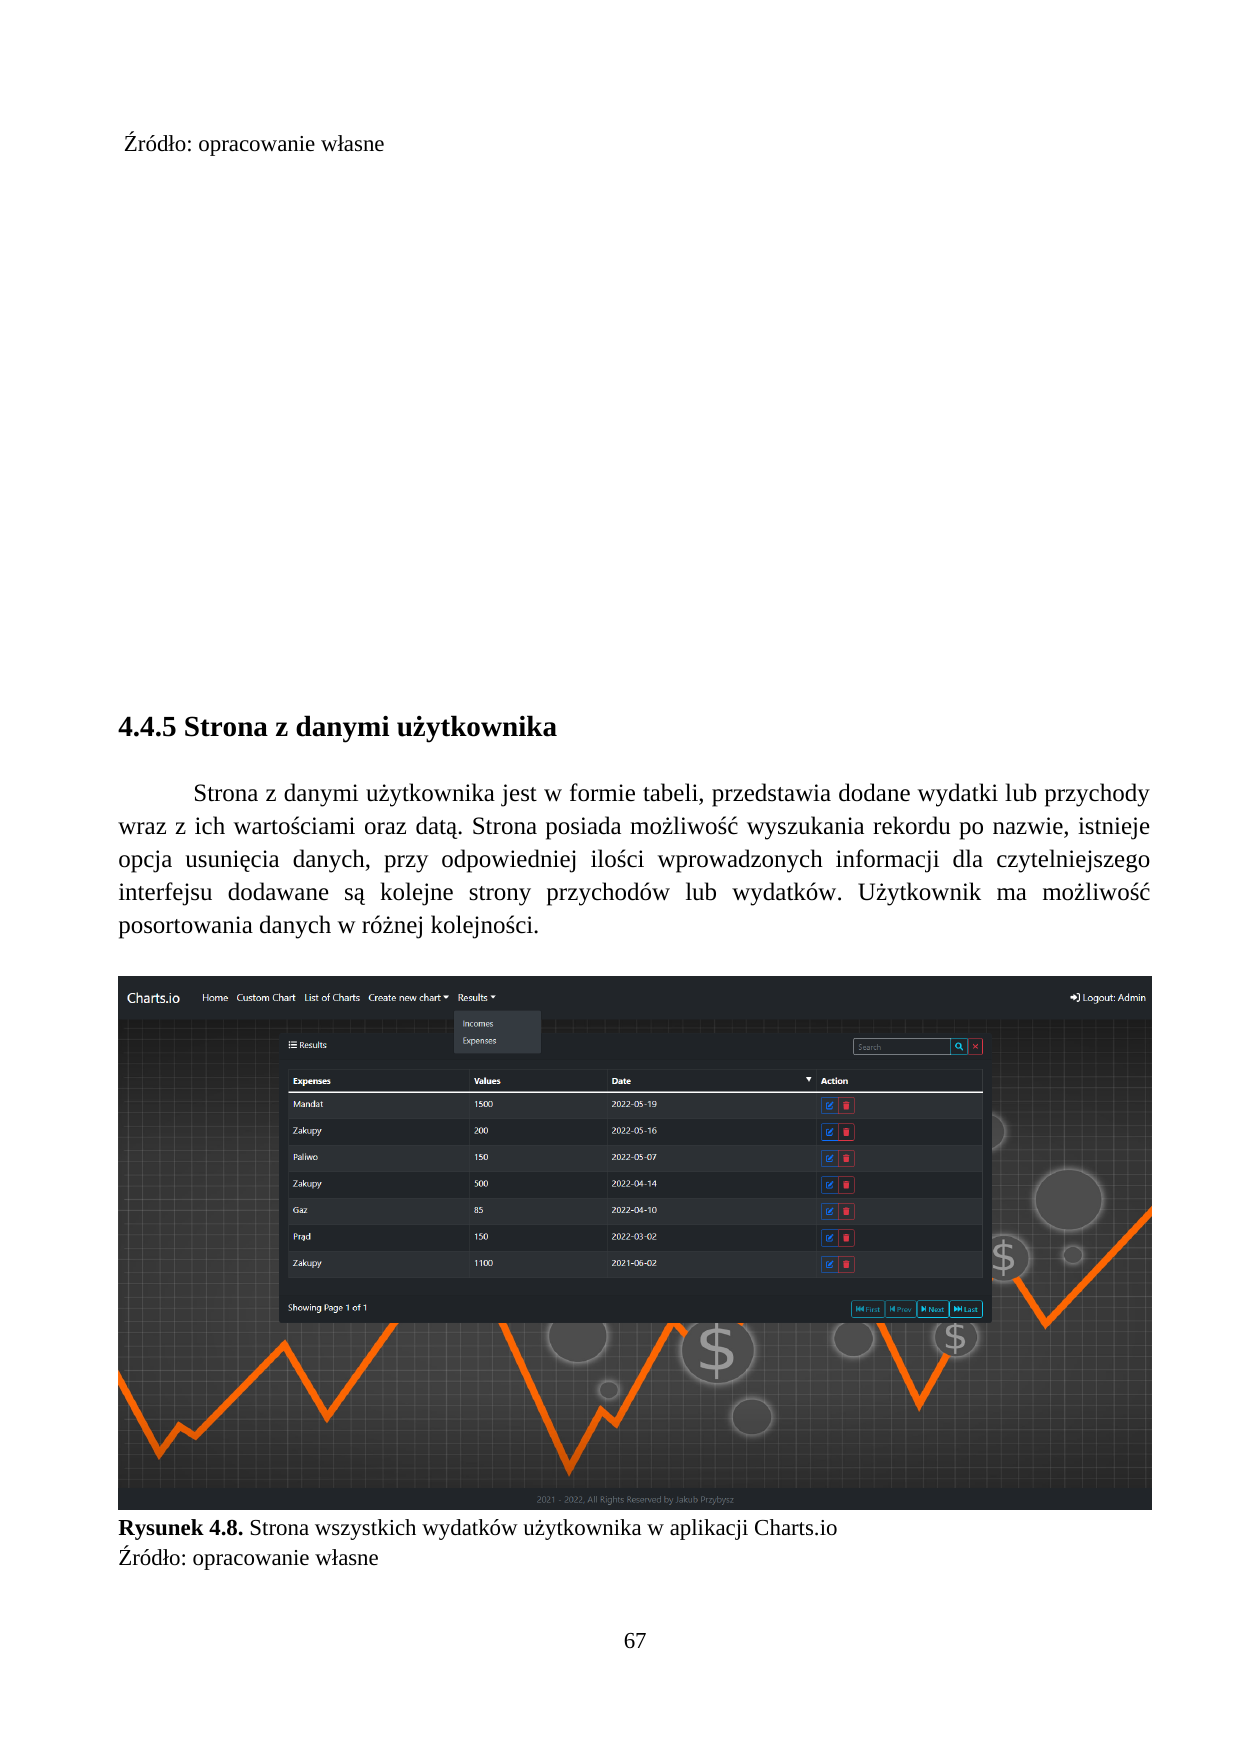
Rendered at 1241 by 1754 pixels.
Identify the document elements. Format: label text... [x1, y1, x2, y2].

subtitle 4.4.5 Strona z danymi użytkownika [118, 709, 769, 742]
text Źródło: opracowanie własne [118, 130, 1152, 156]
text Strona z danymi użytkownika jest w formie tabeli, przedstawia dodane wydatki lub przychody wraz z ich wartościami oraz datą. Strona posiada możliwość wyszukania rekordu po nazwie, istnieje opcja usunięcia danych, przy odpowiedniej ilości wprowadzonych informacji dla czytelniejszego interfejsu dodawane są kolejne strony przychodów lub wydatków. Użytkownik ma możliwość posortowania danych w różnej kolejności. [118, 778, 1152, 939]
text Źródło: opracowanie własne [118, 1544, 1152, 1570]
picture [118, 976, 1152, 1510]
text Rysunek 4.8. Strona wszystkich wydatków użytkownika w aplikacji Charts.io [118, 1513, 1152, 1540]
